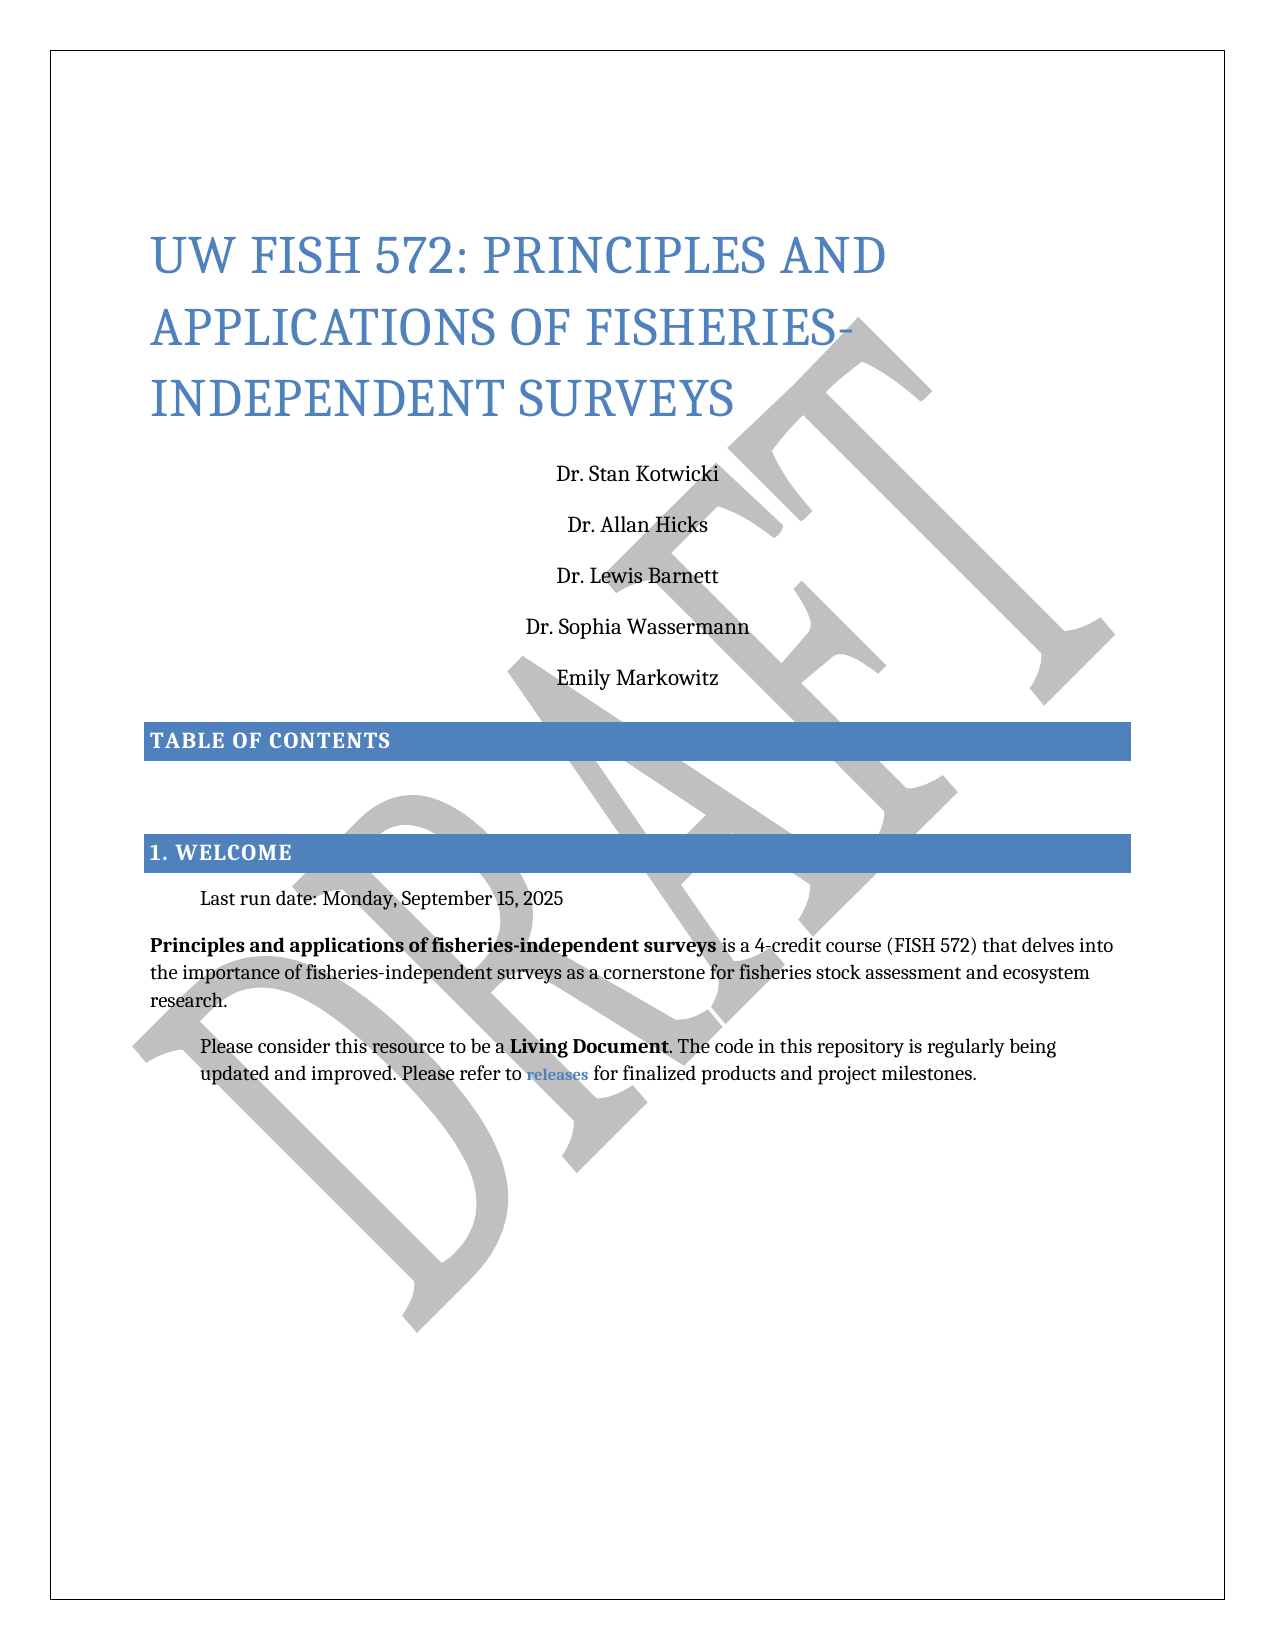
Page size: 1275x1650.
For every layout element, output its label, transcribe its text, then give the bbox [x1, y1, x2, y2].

text Dr. Allan Hicks [150, 512, 1125, 538]
text Dr. Sophia Wassermann [150, 614, 1125, 640]
text Dr. Lewis Barnett [150, 563, 1125, 589]
title UW FISH 572: Principles and applications of fisheries-independent surveys [150, 225, 1125, 430]
subtitle 1. Welcome [150, 840, 1125, 866]
text Emily Markowitz [150, 665, 1125, 691]
text Last run date: Monday, September 15, 2025 [200, 887, 1075, 911]
text Please consider this resource to be a Living Document. The code in this repository is regularly being updated and improved. Please refer to releases for finalized products and project milestones. [200, 1034, 1075, 1086]
text Dr. Stan Kotwicki [150, 461, 1125, 487]
text Principles and applications of fisheries-independent surveys is a 4-credit course (FISH 572) that delves into the importance of fisheries-independent surveys as a cornerstone for fisheries stock assessment and ecosystem research. [150, 933, 1125, 1012]
